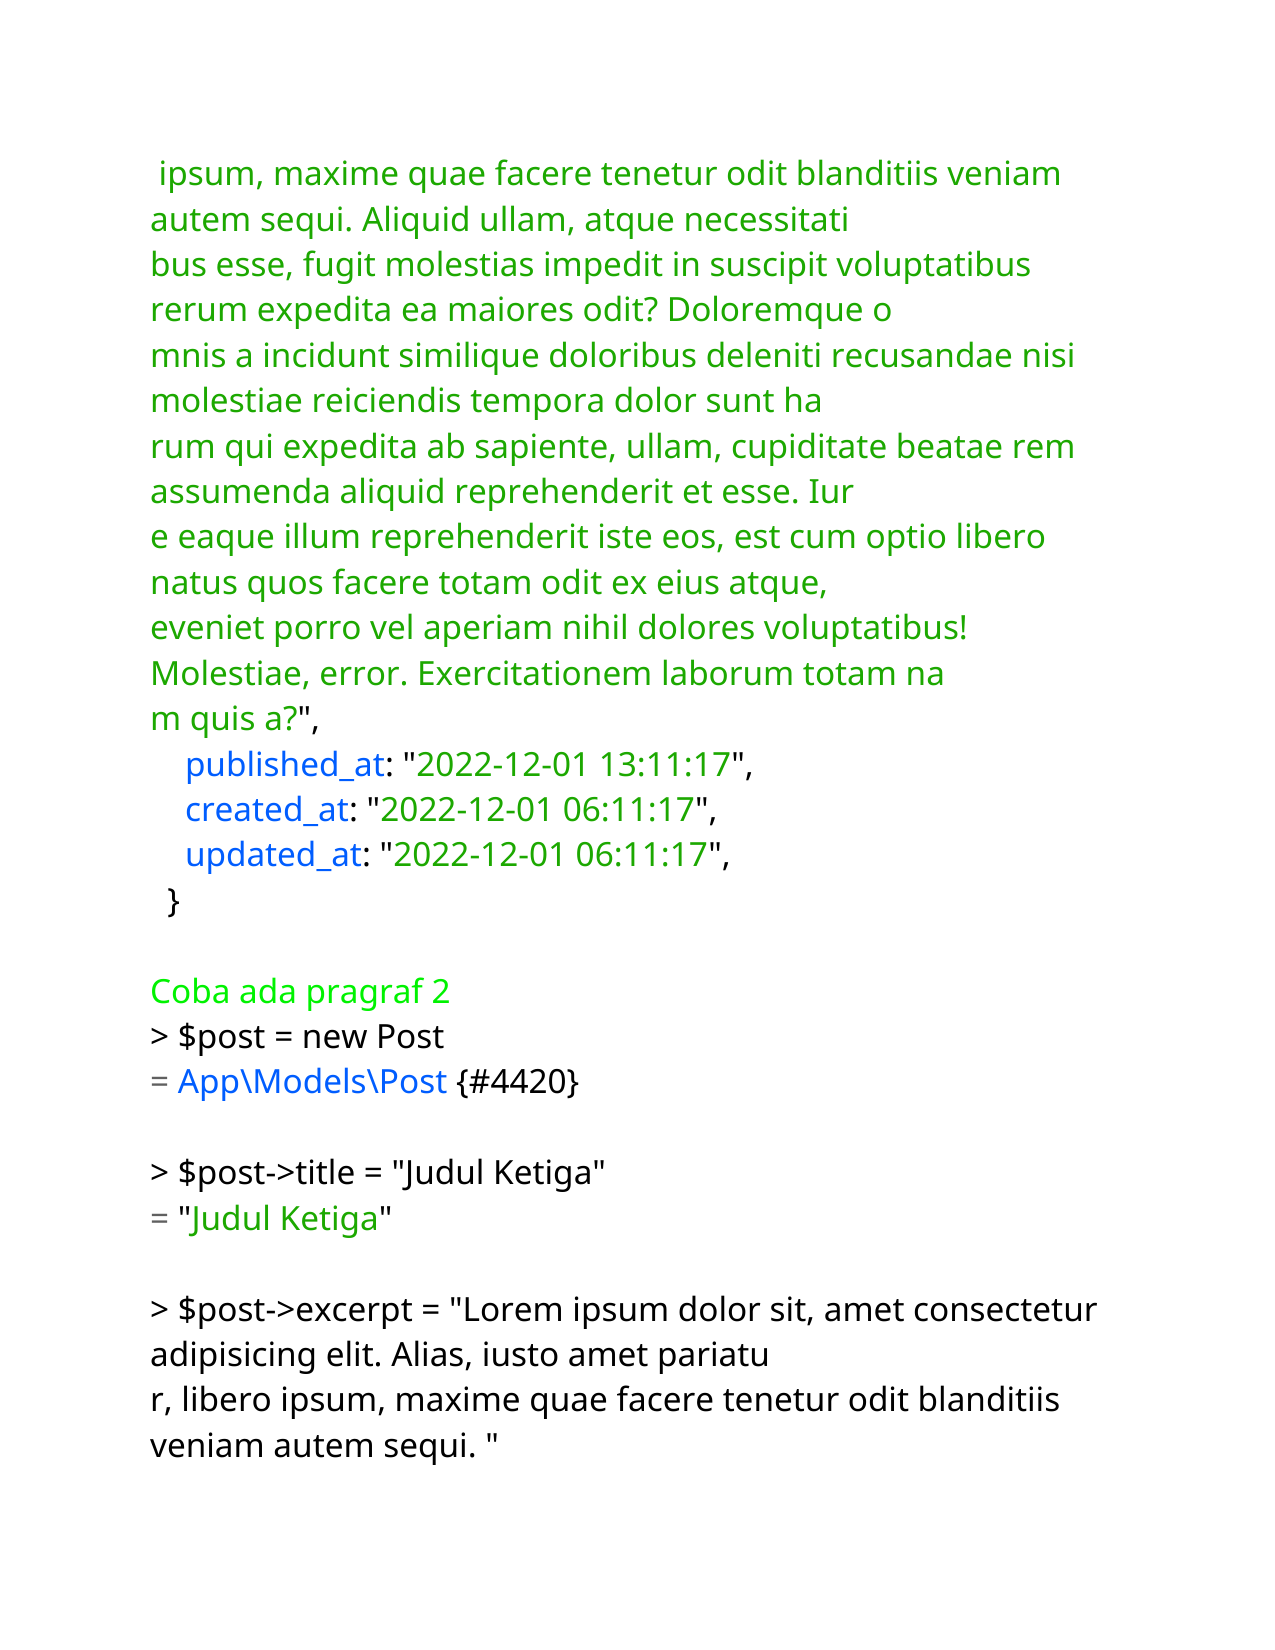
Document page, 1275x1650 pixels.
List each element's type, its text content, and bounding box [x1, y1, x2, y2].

text > $post->title = "Judul Ketiga" [150, 1149, 1125, 1194]
text rum qui expedita ab sapiente, ullam, cupiditate beatae rem assumenda aliquid reprehenderit et esse. Iur [150, 422, 1125, 513]
text bus esse, fugit molestias impedit in suscipit voluptatibus rerum expedita ea maiores odit? Doloremque o [150, 241, 1125, 332]
text created_at: "2022-12-01 06:11:17", [150, 786, 1125, 831]
text mnis a incidunt similique doloribus deleniti recusandae nisi molestiae reiciendis tempora dolor sunt ha [150, 332, 1125, 422]
text > $post = new Post [150, 1013, 1125, 1058]
text = App\Models\Post {#4420} [150, 1058, 1125, 1104]
text published_at: "2022-12-01 13:11:17", [150, 740, 1125, 786]
text m quis a?", [150, 695, 1125, 740]
text r, libero ipsum, maxime quae facere tenetur odit blanditiis veniam autem sequi. " [150, 1376, 1125, 1467]
text } [150, 877, 1125, 922]
text Coba ada pragraf 2 [150, 967, 1125, 1013]
text = "Judul Ketiga" [150, 1194, 1125, 1240]
text e eaque illum reprehenderit iste eos, est cum optio libero natus quos facere totam odit ex eius atque, [150, 513, 1125, 604]
text ipsum, maxime quae facere tenetur odit blanditiis veniam autem sequi. Aliquid ullam, atque necessitati [150, 150, 1125, 241]
text updated_at: "2022-12-01 06:11:17", [150, 831, 1125, 877]
text eveniet porro vel aperiam nihil dolores voluptatibus! Molestiae, error. Exercitationem laborum totam na [150, 604, 1125, 695]
text > $post->excerpt = "Lorem ipsum dolor sit, amet consectetur adipisicing elit. Alias, iusto amet pariatu [150, 1285, 1125, 1376]
